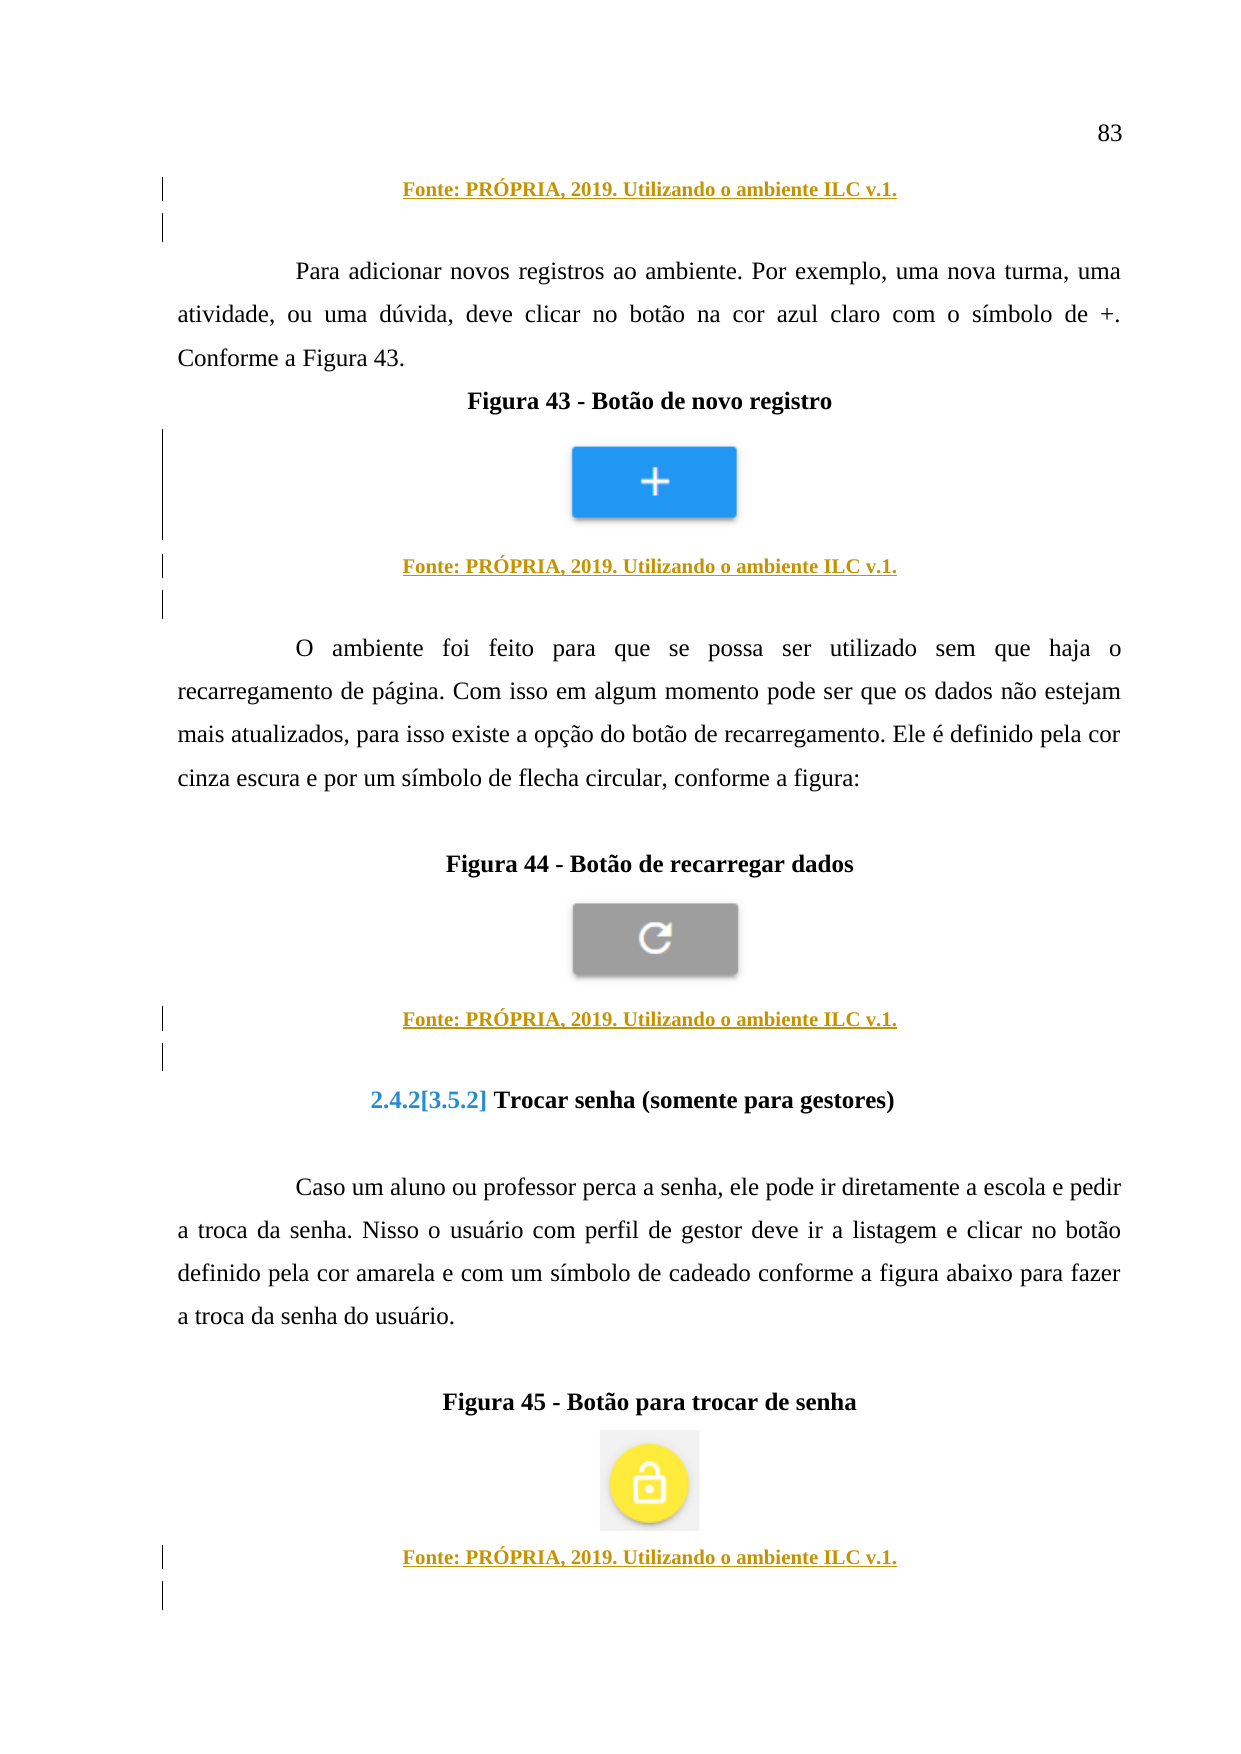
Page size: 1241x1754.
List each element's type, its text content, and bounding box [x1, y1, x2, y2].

picture [541, 428, 759, 540]
text O ambiente foi feito para que se possa ser utilizado sem que haja o recarregamento de página. Com isso em algum momento pode ser que os dados não estejam mais atualizados, para isso existe a opção do botão de recarregamento. Ele é definido pela cor cinza escura e por um símbolo de flecha circular, conforme a figura: [177, 633, 1122, 791]
picture [537, 892, 762, 992]
picture [599, 1430, 700, 1531]
text Para adicionar novos registros ao ambiente. Por exemplo, uma nova turma, uma atividade, ou uma dúvida, deve clicar no botão na cor azul claro com o símbolo de +. Conforme a . [177, 256, 1122, 371]
text Caso um aluno ou professor perca a senha, ele pode ir diretamente a escola e pedir a troca da senha. Nisso o usuário com perfil de gestor deve ir a listagem e clicar no botão definido pela cor amarela e com um símbolo de cadeado conforme a figura abaixo para fazer a troca da senha do usuário. [177, 1172, 1122, 1330]
subtitle Trocar senha (somente para gestores) [252, 1086, 1122, 1114]
